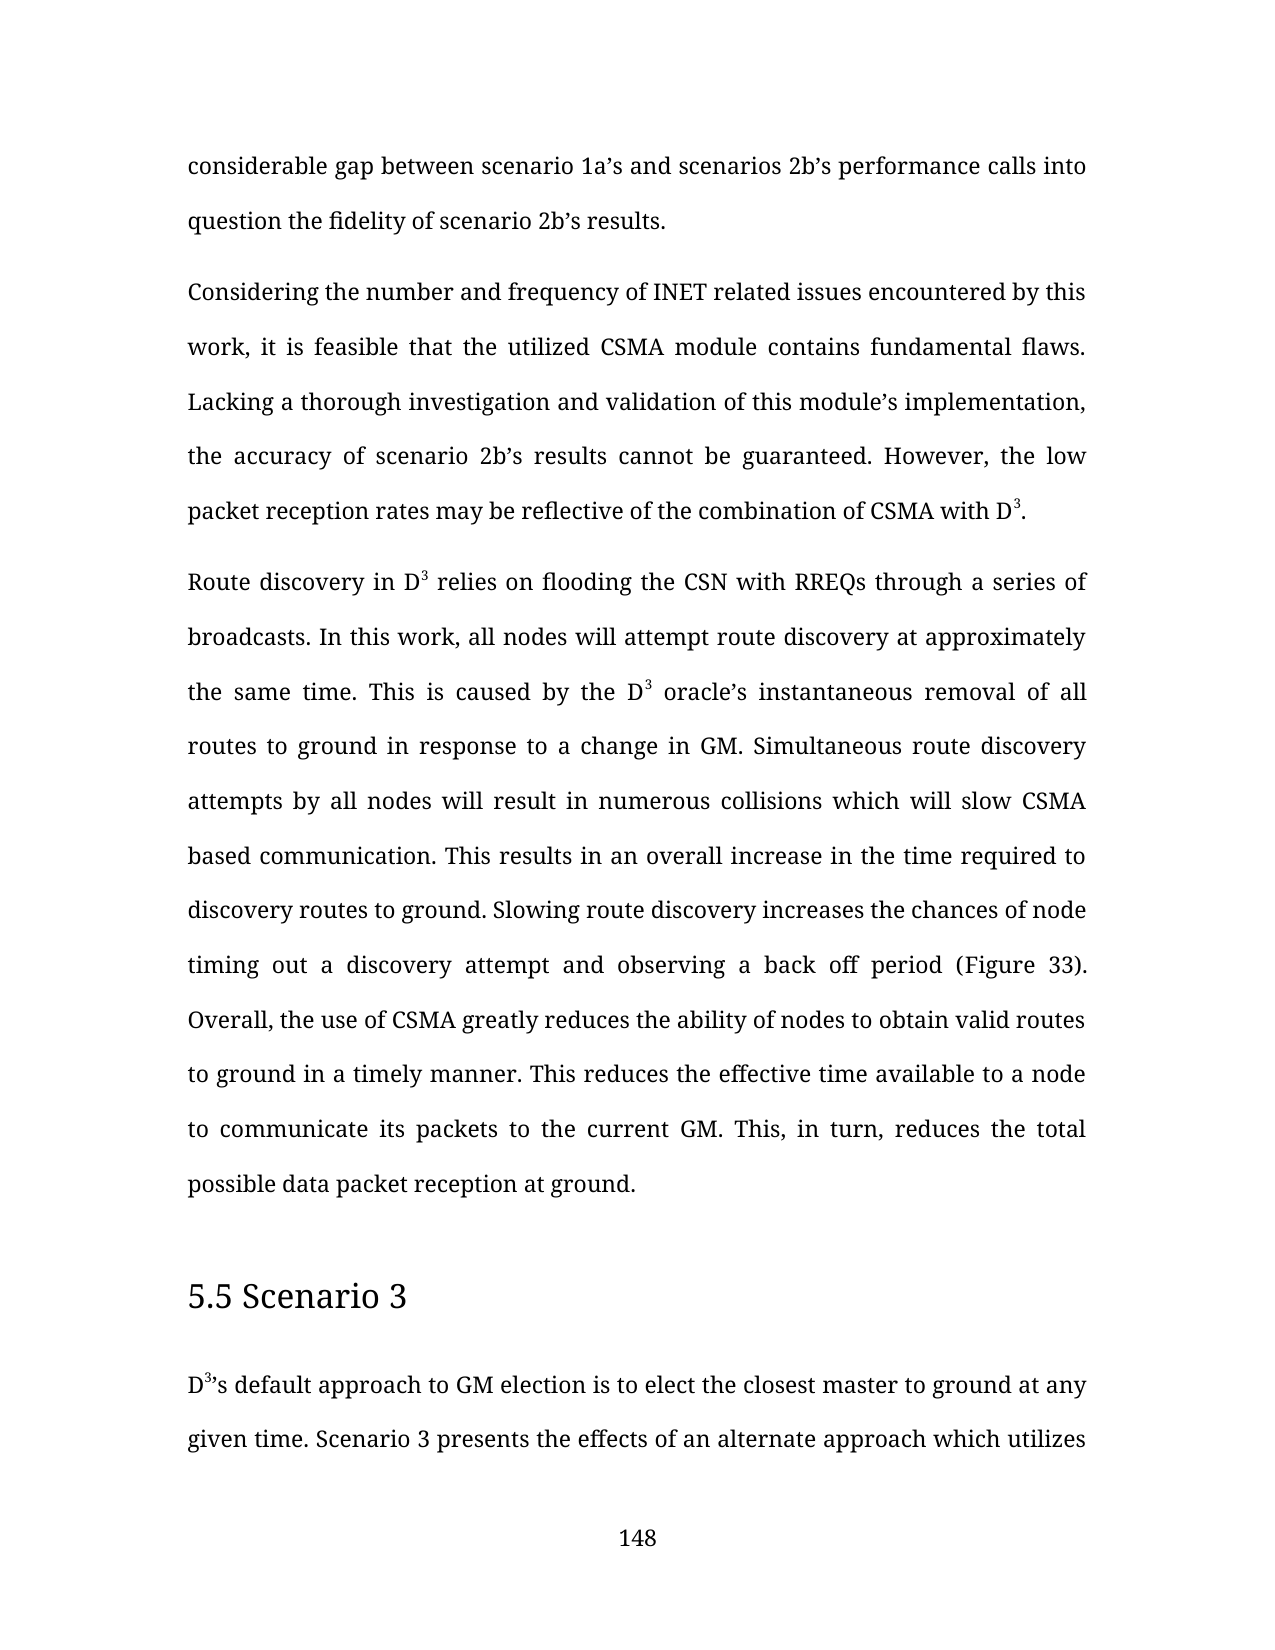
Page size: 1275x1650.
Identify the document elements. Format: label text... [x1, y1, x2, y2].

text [187, 150, 1087, 236]
subtitle Scenario 3 [187, 1272, 1087, 1318]
text Route discovery in D3 relies on flooding the CSN with RREQs through a series of broadcasts. In this work, all nodes will attempt route discovery at approximately the same time. This is caused by the D3 oracle’s instantaneous removal of all routes to ground in response to a change in GM. Simultaneous route discovery attempts by all nodes will result in numerous collisions which will slow CSMA based communication. This results in an overall increase in the time required to discovery routes to ground. Slowing route discovery increases the chances of node timing out a discovery attempt and observing a back off period (Figure 33). Overall, the use of CSMA greatly reduces the ability of nodes to obtain valid routes to ground in a timely manner. This reduces the effective time available to a node to communicate its packets to the current GM. This, in turn, reduces the total possible data packet reception at ground. [187, 566, 1087, 1199]
text Considering the number and frequency of INET related issues encountered by this work, it is feasible that the utilized CSMA module contains fundamental flaws. Lacking a thorough investigation and validation of this module’s implementation, the accuracy of scenario 2b’s results cannot be guaranteed. However, the low packet reception rates may be reflective of the combination of CSMA with D3. [187, 276, 1087, 526]
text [187, 1368, 1087, 1454]
